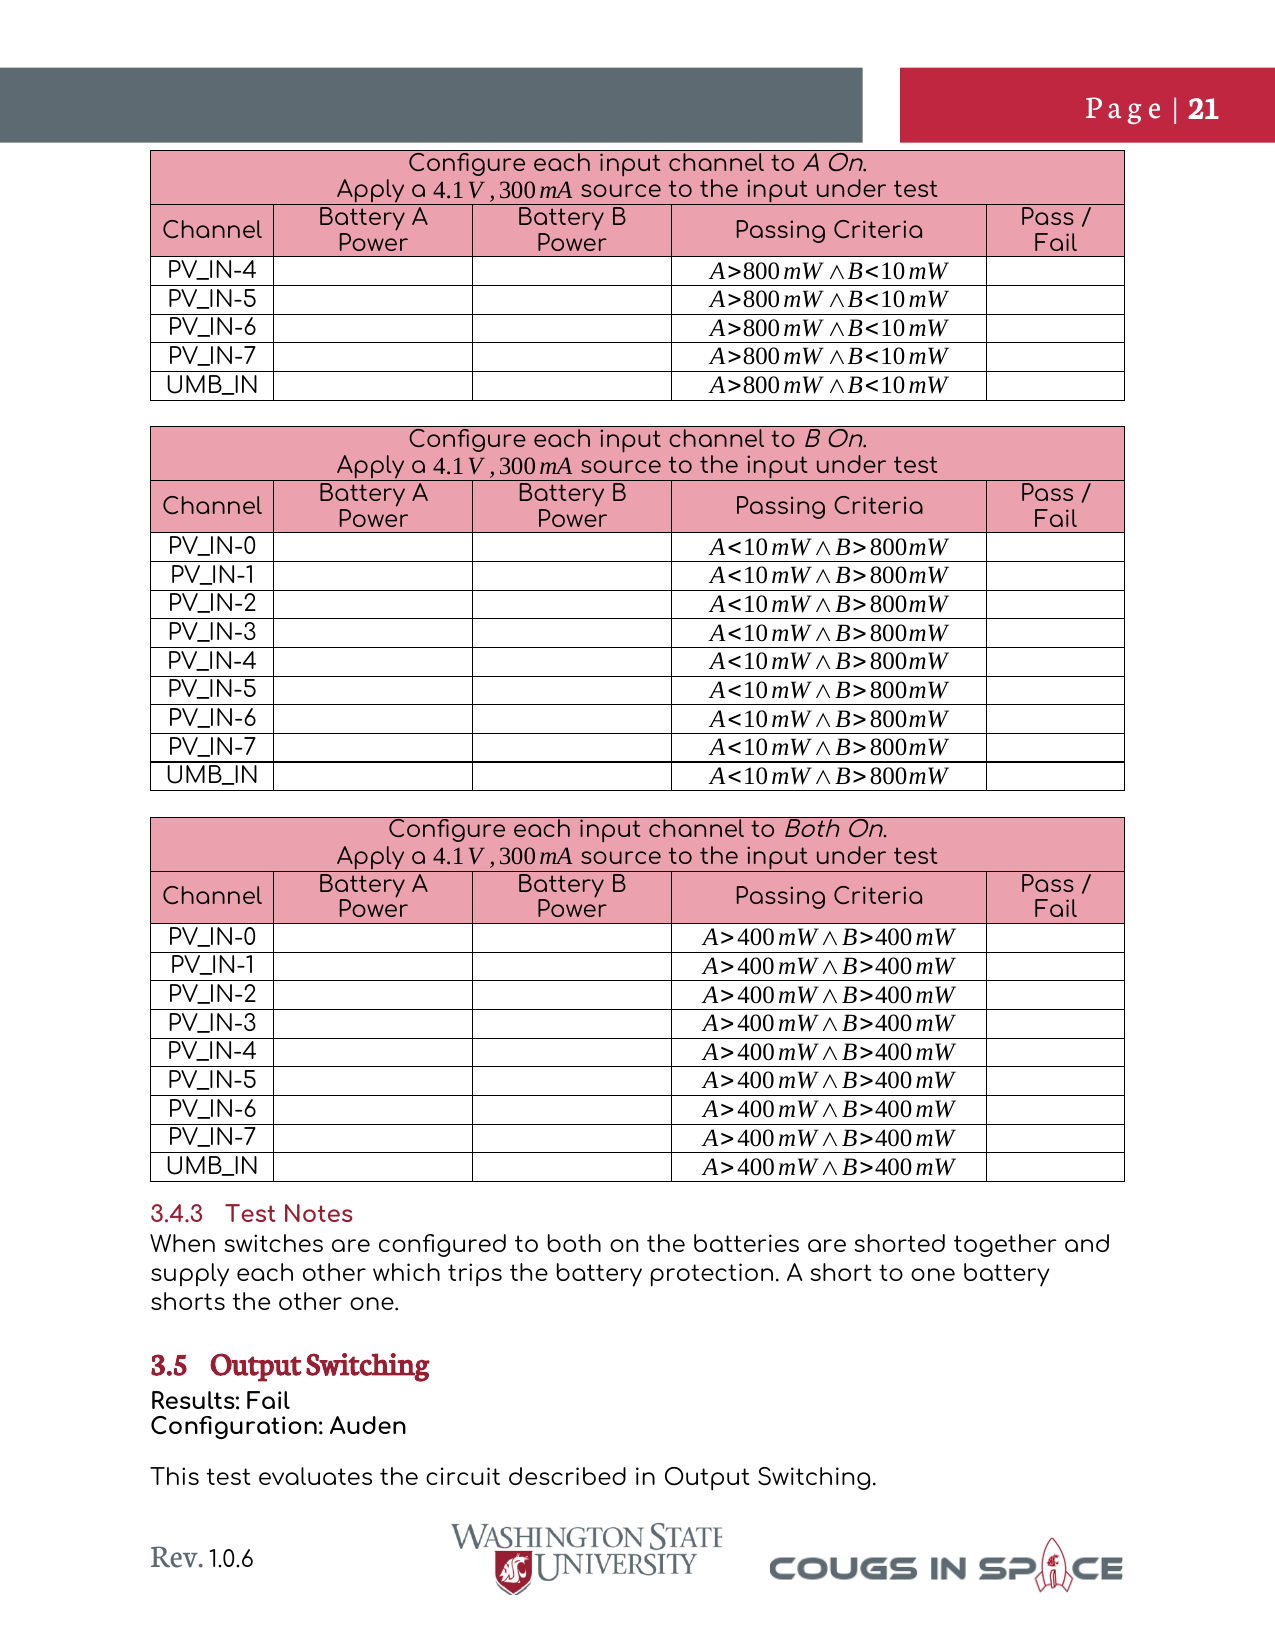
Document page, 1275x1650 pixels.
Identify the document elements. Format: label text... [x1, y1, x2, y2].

table_cell PV_IN-0 [151, 533, 273, 561]
table_cell [274, 1125, 472, 1152]
subtitle Output Switching [150, 1341, 1125, 1383]
table_header Configure each input channel to B On. Apply a source to the input under test [151, 427, 1124, 480]
table_cell [274, 1096, 472, 1123]
table_cell [473, 1125, 671, 1152]
table_cell PV_IN-7 [151, 734, 273, 761]
table_cell [672, 953, 986, 980]
table_cell [987, 619, 1124, 647]
table_cell Channel [151, 872, 273, 923]
table_cell [987, 1096, 1124, 1123]
table_cell [672, 286, 986, 313]
table_cell Passing Criteria [672, 872, 986, 923]
table_cell PV_IN-6 [151, 315, 273, 342]
table_cell [473, 562, 671, 589]
table_cell Pass / Fail [987, 205, 1124, 256]
table_cell [274, 648, 472, 676]
table_cell PV_IN-5 [151, 677, 273, 704]
table_cell Passing Criteria [672, 205, 986, 256]
table_cell PV_IN-1 [151, 953, 273, 980]
table_cell [672, 591, 986, 618]
table_cell [672, 1153, 986, 1181]
table_cell [473, 591, 671, 618]
text This test evaluates the circuit described in Output Switching. [150, 1465, 1125, 1491]
subtitle Test Notes [150, 1203, 1125, 1228]
table_cell Battery B Power [473, 872, 671, 923]
table_cell [274, 981, 472, 1009]
table_cell [274, 1067, 472, 1095]
table_cell [274, 1039, 472, 1066]
table_cell PV_IN-7 [151, 1125, 273, 1152]
table_cell [672, 734, 986, 761]
table_cell [274, 1010, 472, 1037]
table_cell [473, 1039, 671, 1066]
table_cell [473, 705, 671, 733]
table_cell [672, 1096, 986, 1123]
table_cell UMB_IN [151, 1153, 273, 1181]
table_cell [987, 734, 1124, 761]
table_cell UMB_IN [151, 372, 273, 399]
table_cell PV_IN-4 [151, 648, 273, 676]
table_cell Battery A Power [274, 481, 472, 532]
table_cell Channel [151, 481, 273, 532]
table_cell [473, 533, 671, 561]
table_cell [274, 1153, 472, 1181]
table_cell [987, 677, 1124, 704]
table_cell [672, 763, 986, 790]
table_cell [473, 924, 671, 952]
table_cell [672, 619, 986, 647]
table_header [151, 151, 1124, 204]
table_cell [473, 315, 671, 342]
table_cell [672, 705, 986, 733]
table_cell [473, 619, 671, 647]
table_cell [274, 953, 472, 980]
table_cell [987, 1153, 1124, 1181]
table_cell [987, 648, 1124, 676]
table_cell [672, 372, 986, 399]
table_cell [672, 981, 986, 1009]
table_cell PV_IN-4 [151, 257, 273, 285]
table_cell Channel [151, 205, 273, 256]
table_cell [987, 1067, 1124, 1095]
table_cell [672, 648, 986, 676]
table_cell [987, 1039, 1124, 1066]
table_cell [987, 343, 1124, 371]
table_cell [274, 677, 472, 704]
table_cell PV_IN-1 [151, 562, 273, 589]
table_cell [274, 619, 472, 647]
table_cell [473, 1067, 671, 1095]
table_cell [672, 924, 986, 952]
table_cell PV_IN-2 [151, 981, 273, 1009]
table_cell [987, 286, 1124, 313]
table_cell PV_IN-5 [151, 286, 273, 313]
table_cell Battery B Power [473, 481, 671, 532]
table_cell [987, 372, 1124, 399]
table_cell [274, 734, 472, 761]
table_cell [672, 315, 986, 342]
table_cell [473, 763, 671, 790]
table_cell [274, 562, 472, 589]
table_cell [274, 763, 472, 790]
table_cell [274, 372, 472, 399]
text Results: Fail [150, 1389, 1125, 1414]
table_cell PV_IN-0 [151, 924, 273, 952]
table_cell PV_IN-4 [151, 1039, 273, 1066]
table_cell [274, 533, 472, 561]
table_cell PV_IN-6 [151, 1096, 273, 1123]
table_cell [987, 705, 1124, 733]
table_cell [987, 953, 1124, 980]
table_cell PV_IN-5 [151, 1067, 273, 1095]
table_cell [672, 1039, 986, 1066]
table_cell [473, 648, 671, 676]
table_cell [274, 343, 472, 371]
table_cell [473, 734, 671, 761]
table_cell Pass / Fail [987, 481, 1124, 532]
table_cell [987, 257, 1124, 285]
table_cell [274, 257, 472, 285]
table_cell [274, 286, 472, 313]
table_cell [987, 591, 1124, 618]
picture [769, 1537, 1123, 1594]
table_cell [672, 343, 986, 371]
table_cell UMB_IN [151, 763, 273, 790]
table_cell [987, 315, 1124, 342]
table_cell PV_IN-2 [151, 591, 273, 618]
table_cell [473, 953, 671, 980]
table_cell [672, 1125, 986, 1152]
table_cell [274, 315, 472, 342]
table_cell [473, 677, 671, 704]
table_cell Battery A Power [274, 205, 472, 256]
table_header Configure each input channel to Both On. Apply a source to the input under test [151, 818, 1124, 871]
table_cell [473, 286, 671, 313]
table_cell [987, 981, 1124, 1009]
table_cell [473, 372, 671, 399]
text When switches are configured to both on the batteries are shorted together and supply each other which trips the battery protection. A short to one battery shorts the other one. [150, 1232, 1125, 1316]
table_cell Pass / Fail [987, 872, 1124, 923]
table_cell [987, 924, 1124, 952]
table_cell [274, 924, 472, 952]
table_cell PV_IN-3 [151, 1010, 273, 1037]
table_cell [987, 1010, 1124, 1037]
table_cell PV_IN-7 [151, 343, 273, 371]
table_cell [274, 705, 472, 733]
table_cell [473, 1153, 671, 1181]
table_cell [987, 1125, 1124, 1152]
table_cell [274, 591, 472, 618]
table_cell [672, 1010, 986, 1037]
table_cell Battery B Power [473, 205, 671, 256]
text Configuration: Auden [150, 1414, 1125, 1440]
table_cell [987, 562, 1124, 589]
picture [450, 1522, 723, 1595]
table_cell Battery A Power [274, 872, 472, 923]
table_cell Passing Criteria [672, 481, 986, 532]
table_cell [473, 1010, 671, 1037]
table_cell [473, 257, 671, 285]
table_cell [672, 1067, 986, 1095]
table_cell [672, 562, 986, 589]
table_cell [672, 257, 986, 285]
table_cell [987, 763, 1124, 790]
table_cell [672, 533, 986, 561]
table_cell [473, 343, 671, 371]
table_cell [473, 981, 671, 1009]
table_cell [987, 533, 1124, 561]
table_cell PV_IN-6 [151, 705, 273, 733]
table_cell [672, 677, 986, 704]
table_cell PV_IN-3 [151, 619, 273, 647]
table_cell [473, 1096, 671, 1123]
